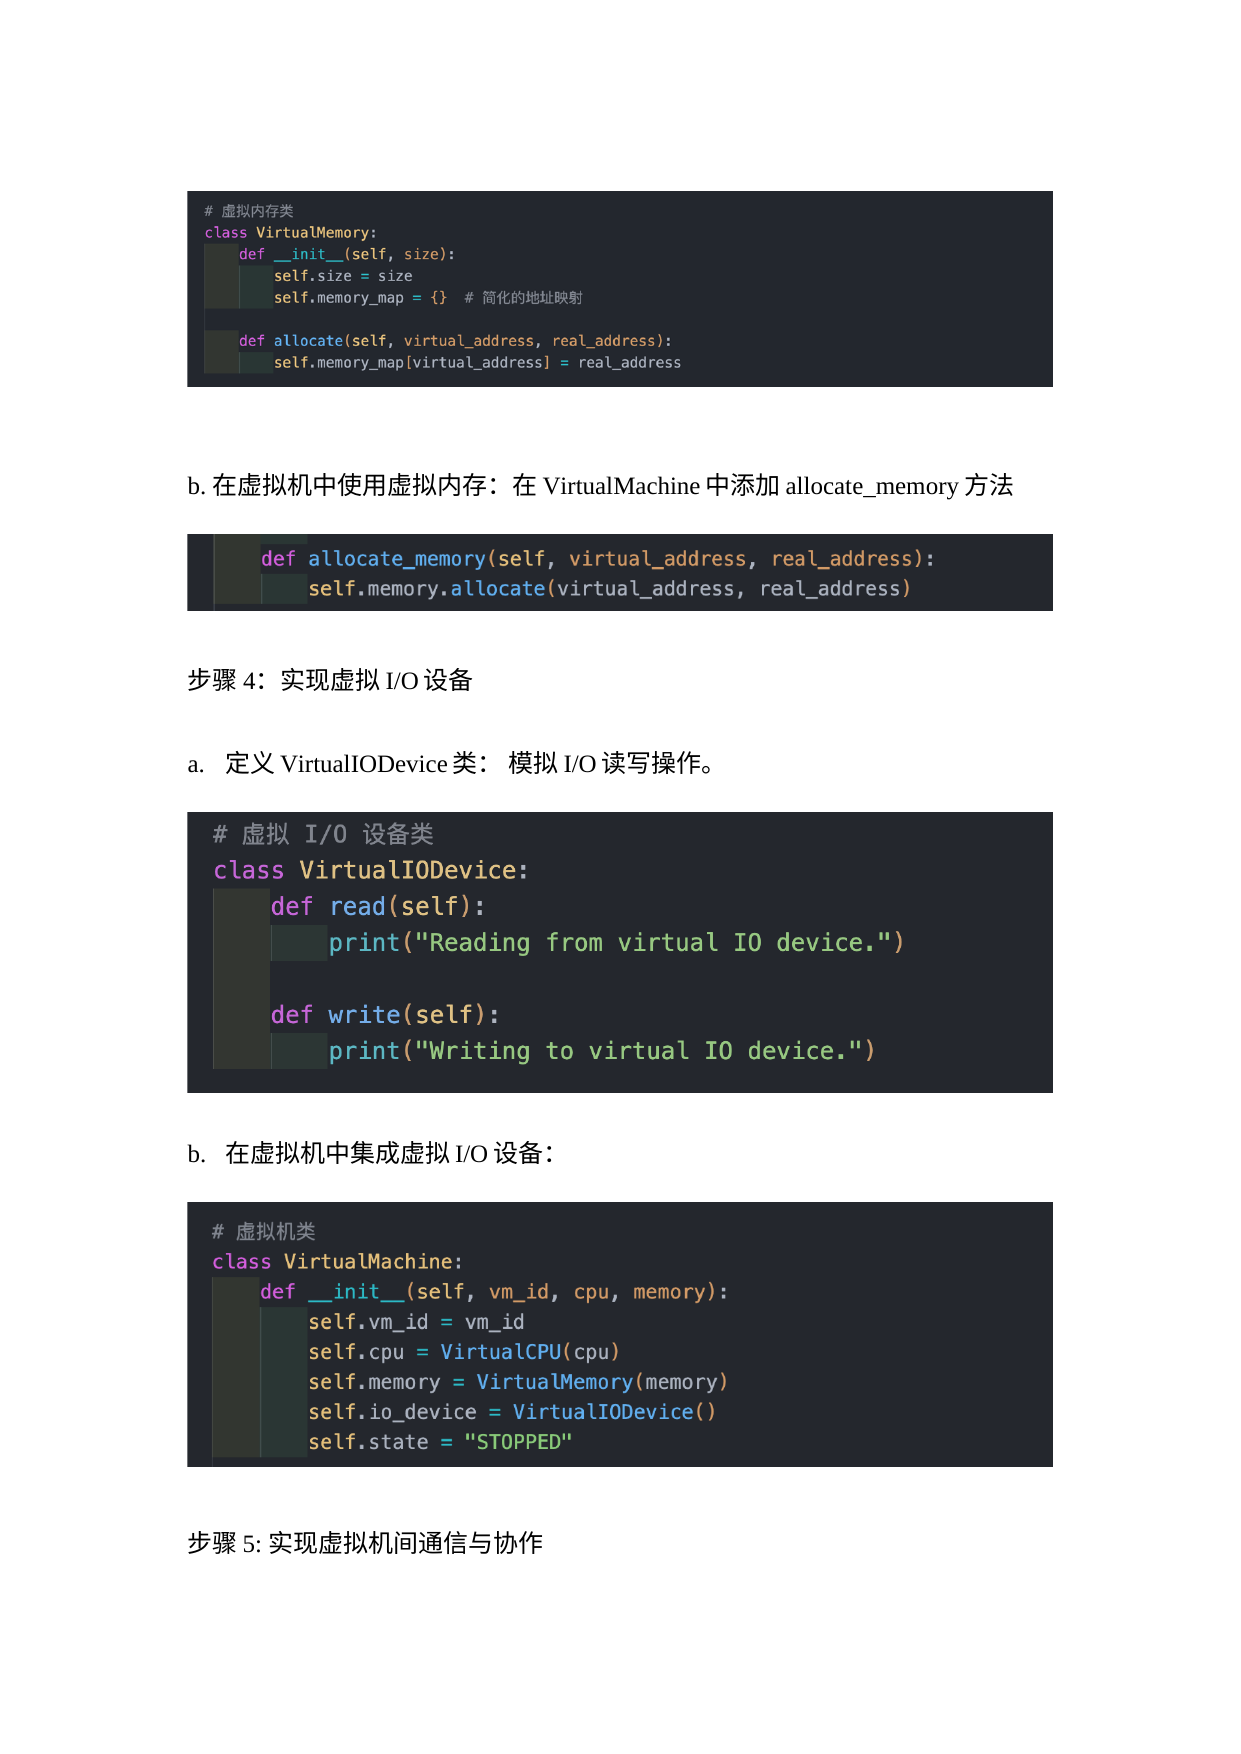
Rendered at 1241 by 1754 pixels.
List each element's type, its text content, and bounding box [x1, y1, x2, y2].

picture [187, 534, 1053, 611]
text 步骤5: 实现虚拟机间通信与协作 [187, 1509, 1053, 1574]
list 定义VirtualIODevice类： 模拟I/O读写操作。 [187, 729, 1053, 794]
text b. 在虚拟机中使用虚拟内存：在VirtualMachine中添加allocate_memory方法 [187, 387, 1053, 516]
picture [187, 1202, 1053, 1467]
picture [187, 191, 1053, 387]
list 在虚拟机中集成虚拟I/O设备： [187, 1119, 1053, 1184]
picture [187, 812, 1053, 1093]
text 步骤 4：实现虚拟I/O设备 [187, 646, 1053, 711]
